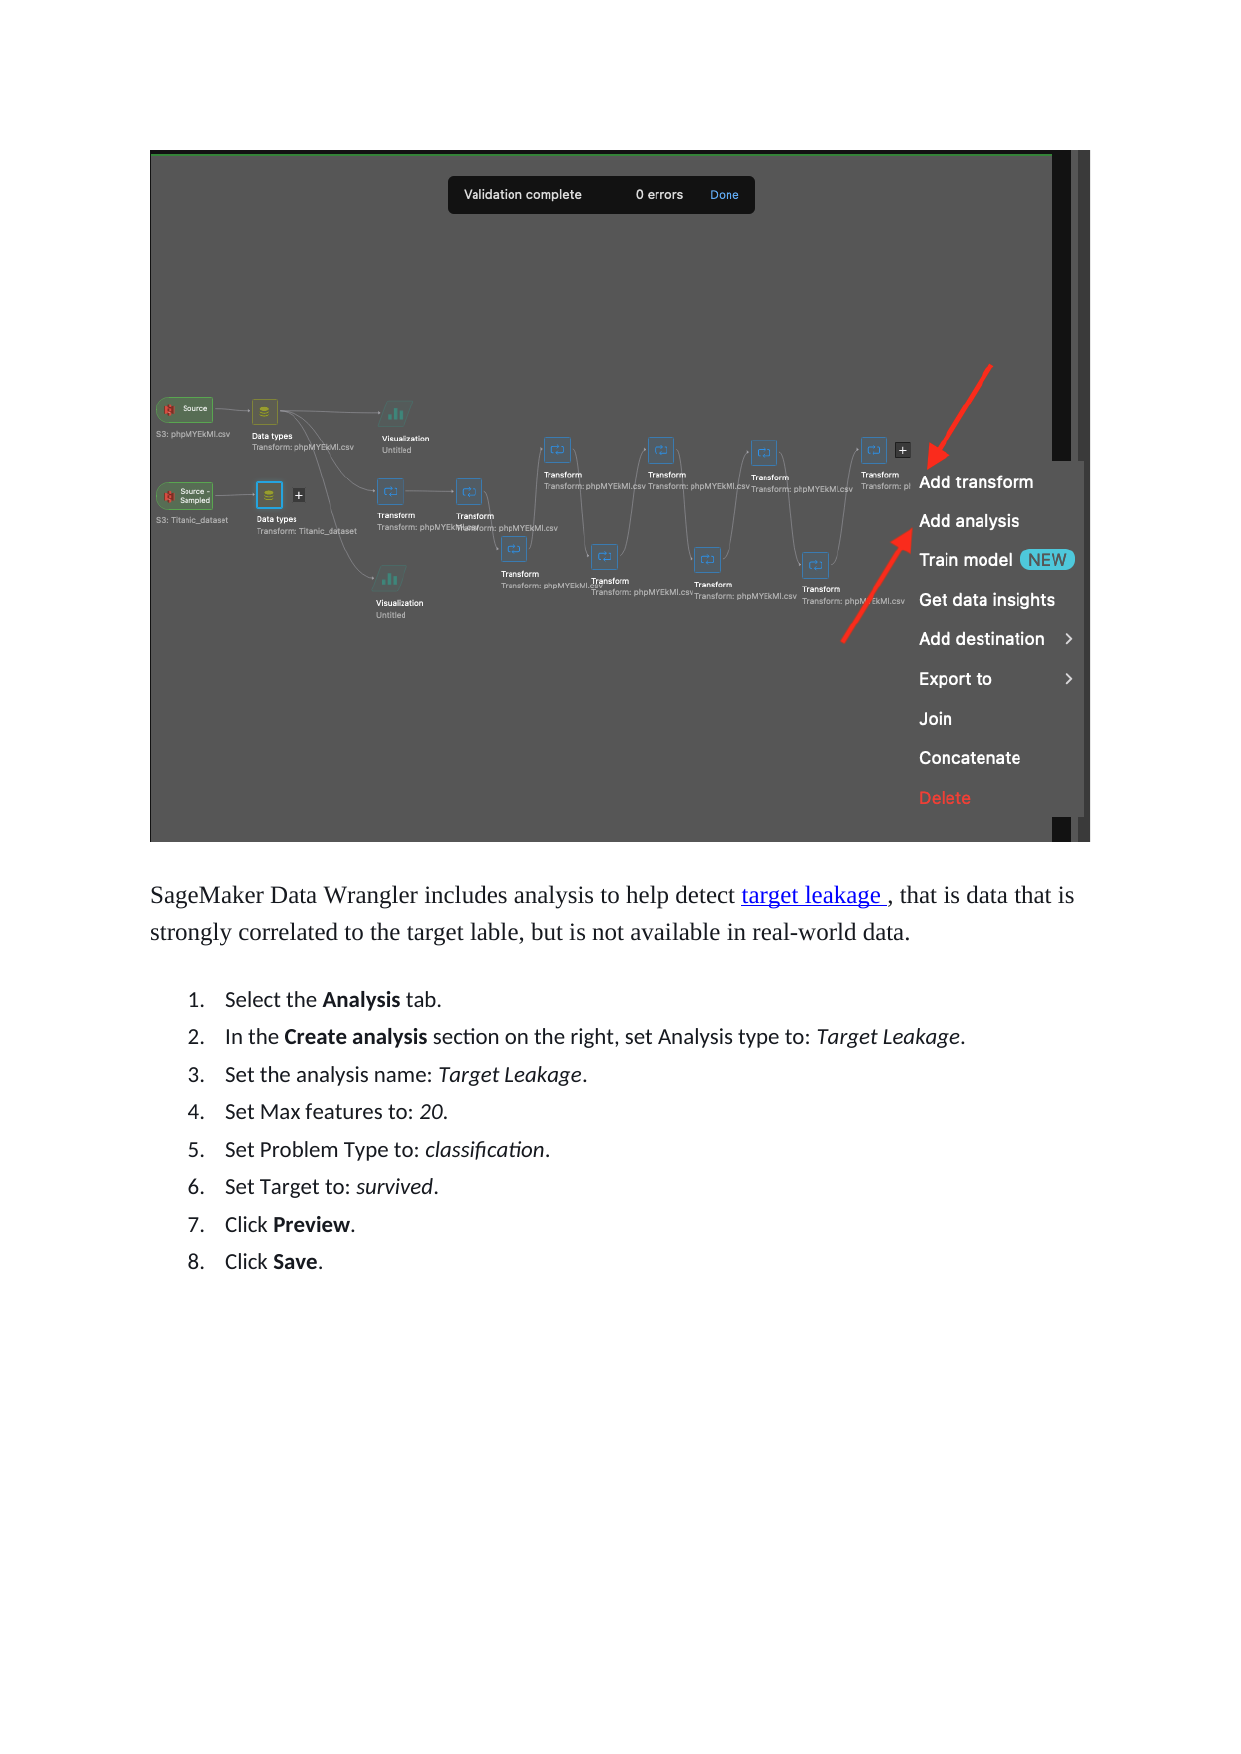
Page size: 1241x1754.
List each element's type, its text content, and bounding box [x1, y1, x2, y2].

list Click Save. [187, 1238, 1090, 1275]
list Select the Analysis tab. [187, 975, 1090, 1013]
picture [150, 150, 1091, 842]
list Set Max features to: 20. [187, 1088, 1090, 1125]
list Set Problem Type to: classification. [187, 1125, 1090, 1163]
list In the Create analysis section on the right, set Analysis type to: Target Leakage. [187, 1013, 1090, 1050]
list Set Target to: survived. [187, 1163, 1090, 1200]
text SageMaker Data Wrangler includes analysis to help detect target leakage , that is data that is strongly correlated to the target lable, but is not available in real-world data. [150, 871, 1090, 946]
list Click Preview. [187, 1200, 1090, 1238]
list Set the analysis name: Target Leakage. [187, 1050, 1090, 1088]
